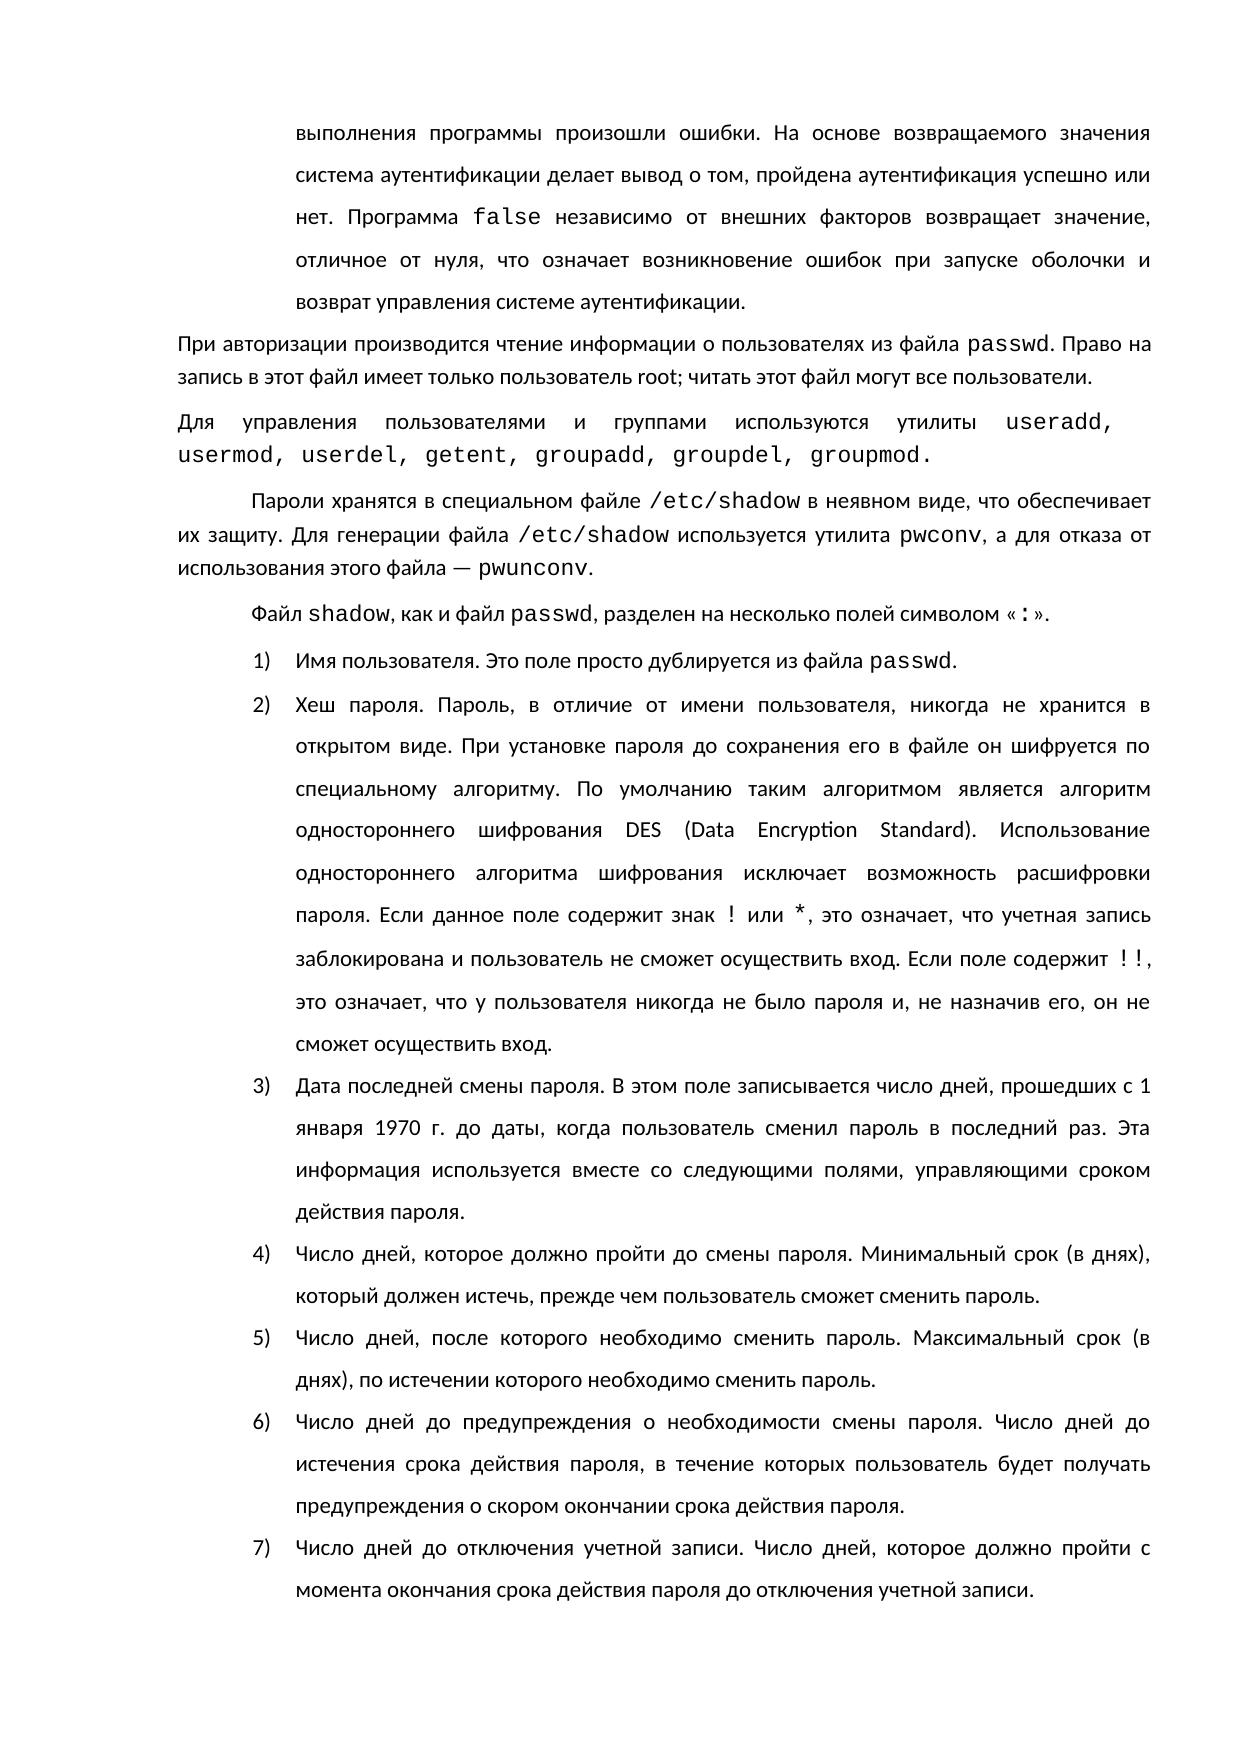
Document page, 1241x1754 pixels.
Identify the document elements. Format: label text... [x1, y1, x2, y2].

list Хеш пароля. Пароль, в отличие от имени пользователя, никогда не хранится в открытом виде. При установке пароля до сохранения его в файле он шифруется по специальному алгоритму. По умолчанию таким алгоритмом является алгоритм одностороннего шифрования DES (Data Encryption Standard). Использование одностороннего алгоритма шифрования исключает возможность расшифровки пароля. Если данное поле содержит знак ! или *, это означает, что учетная запись заблокирована и пользователь не сможет осуществить вход. Если поле содержит !!, это означает, что у пользователя никогда не было пароля и, не назначив его, он не сможет осуществить вход. [252, 690, 1152, 1057]
text Пароли хранятся в специальном файле /etc/shadow в неявном виде, что обеспечивает их защиту. Для генерации файла /etc/shadow используется утилита pwconv, а для отказа от использования этого файла — pwunconv. [177, 487, 1152, 582]
text Для управления пользователями и группами используются утилиты useradd, usermod, userdel, getent, groupadd, groupdel, groupmod. [177, 407, 1152, 470]
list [252, 118, 1152, 315]
list Число дней до предупреждения о необходимости смены пароля. Число дней до истечения срока действия пароля, в течение которых пользователь будет получать предупреждения о скором окончании срока действия пароля. [252, 1407, 1152, 1519]
text При авторизации производится чтение информации о пользователях из файла passwd. Право на запись в этот файл имеет только пользователь root; читать этот файл могут все пользователи. [177, 329, 1152, 391]
text Файл shadow, как и файл passwd, разделен на несколько полей символом «:». [177, 599, 1152, 629]
list Число дней до отключения учетной записи. Число дней, которое должно пройти с момента окончания срока действия пароля до отключения учетной записи. [252, 1533, 1152, 1603]
list Имя пользователя. Это поле просто дублируется из файла passwd. [252, 646, 1152, 675]
list Дата последней смены пароля. В этом поле записывается число дней, прошедших с 1 января 1970 г. до даты, когда пользователь сменил пароль в последний раз. Эта информация используется вместе со следующими полями, управляющими сроком действия пароля. [252, 1071, 1152, 1225]
list Число дней, которое должно пройти до смены пароля. Минимальный срок (в днях), который должен истечь, прежде чем пользователь сможет сменить пароль. [252, 1239, 1152, 1309]
list Число дней, после которого необходимо сменить пароль. Максимальный срок (в днях), по истечении которого необходимо сменить пароль. [252, 1323, 1152, 1393]
